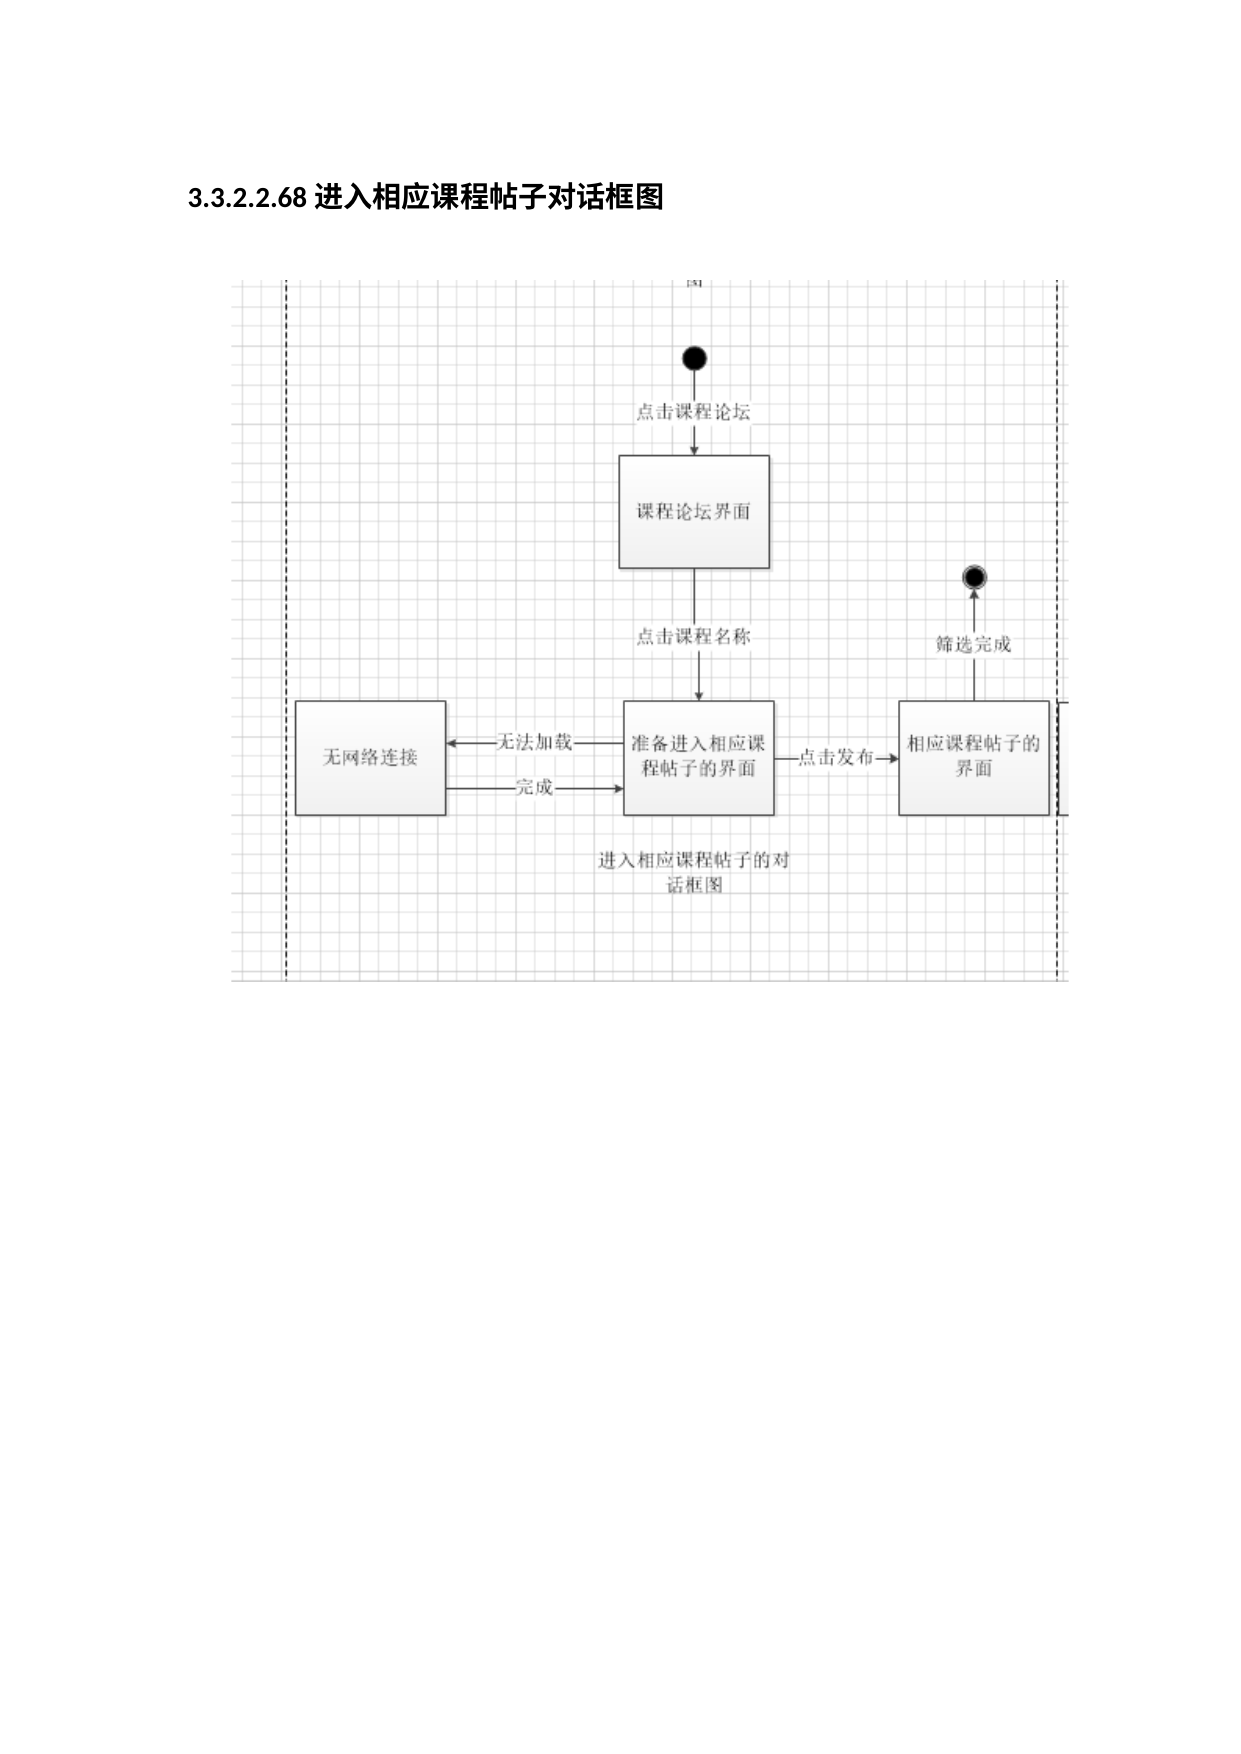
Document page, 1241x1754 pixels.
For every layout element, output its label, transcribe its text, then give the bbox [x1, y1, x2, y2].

picture [231, 280, 1069, 982]
subtitle 3.3.2.2.68 进入相应课程帖子对话框图 [187, 162, 1053, 227]
